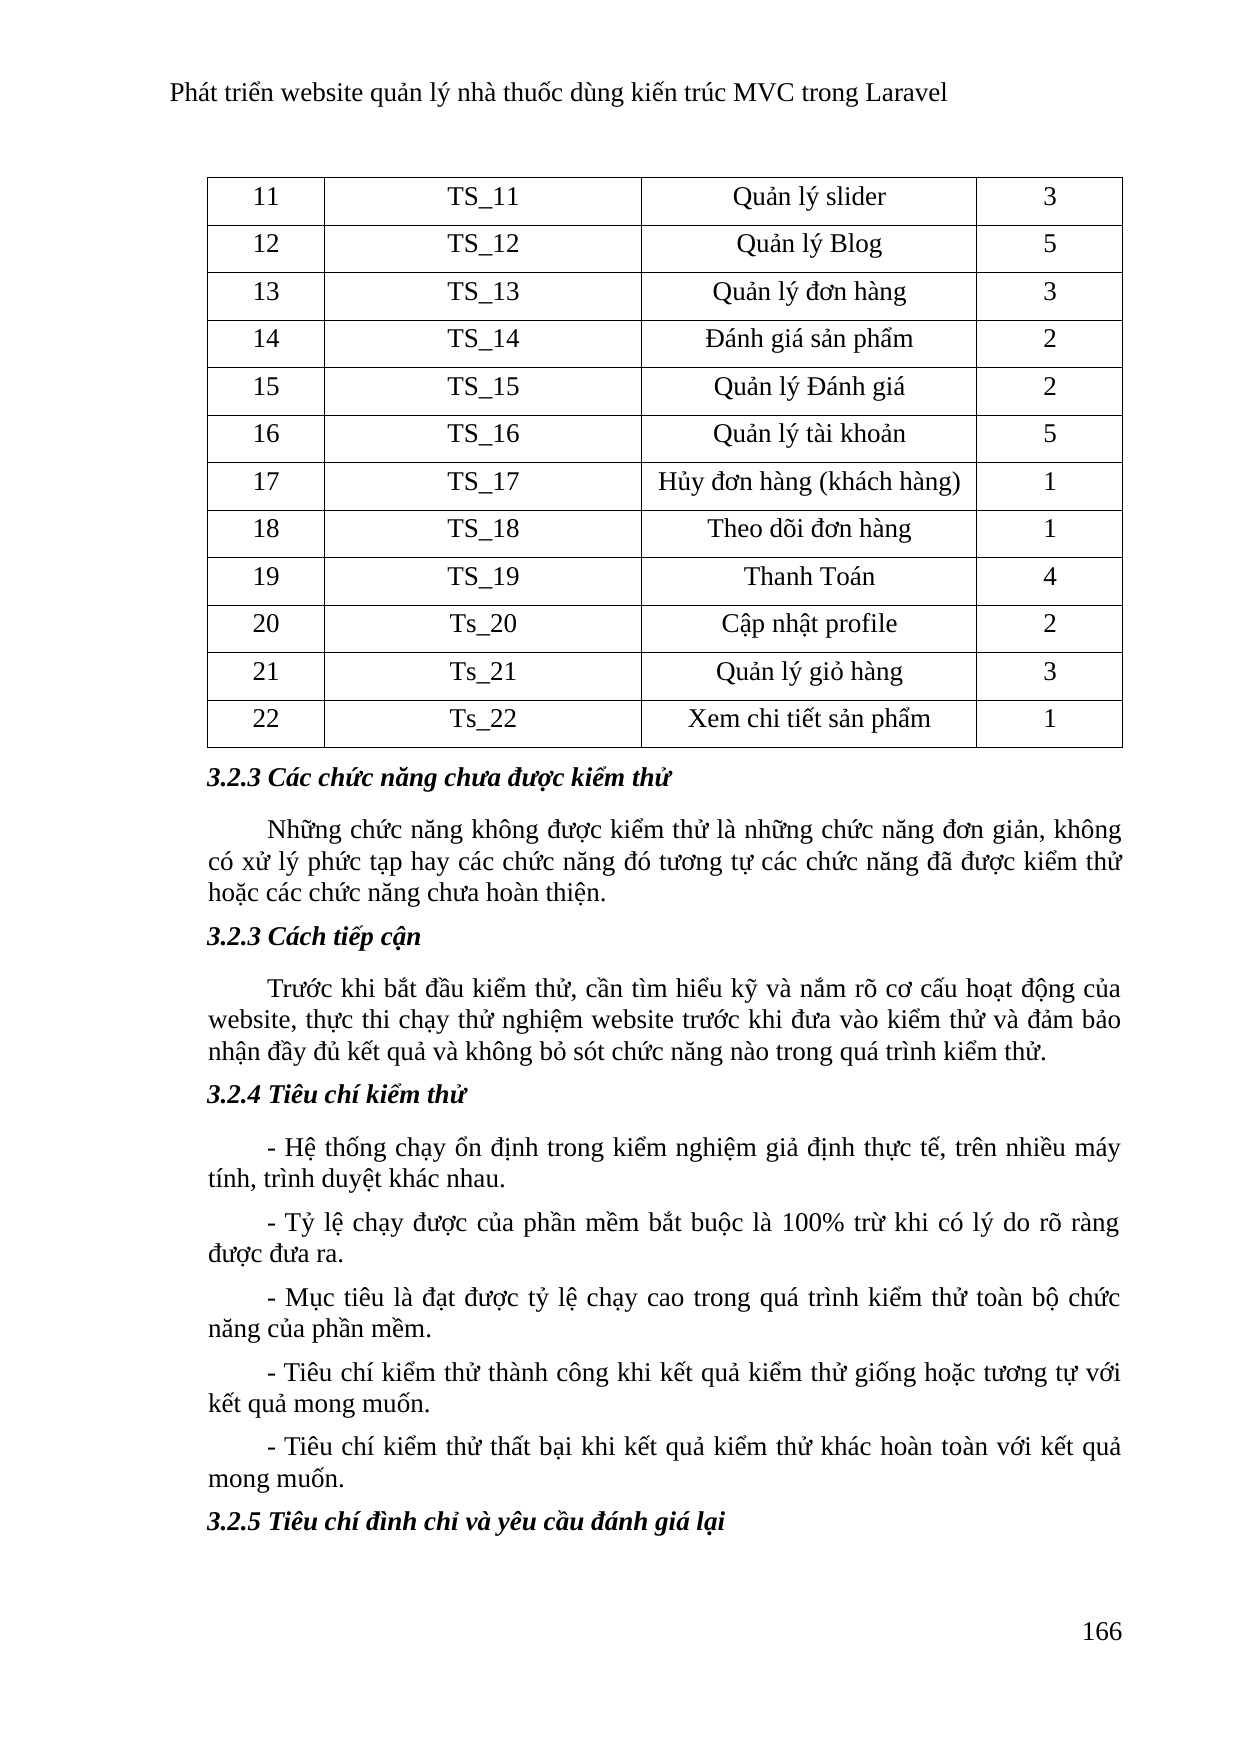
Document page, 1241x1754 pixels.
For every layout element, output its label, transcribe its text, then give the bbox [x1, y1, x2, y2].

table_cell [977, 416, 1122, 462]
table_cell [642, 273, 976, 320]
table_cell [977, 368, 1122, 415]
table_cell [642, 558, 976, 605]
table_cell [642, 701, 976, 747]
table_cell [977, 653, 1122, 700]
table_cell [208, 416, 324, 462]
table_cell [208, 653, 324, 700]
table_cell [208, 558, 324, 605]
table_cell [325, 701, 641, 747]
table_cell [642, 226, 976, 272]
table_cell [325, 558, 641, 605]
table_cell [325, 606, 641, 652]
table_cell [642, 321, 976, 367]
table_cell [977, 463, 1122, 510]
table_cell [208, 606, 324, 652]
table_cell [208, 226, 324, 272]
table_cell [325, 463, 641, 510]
text 3.2.5 Tiêu chí đình chỉ và yêu cầu đánh giá lại [207, 1505, 1122, 1536]
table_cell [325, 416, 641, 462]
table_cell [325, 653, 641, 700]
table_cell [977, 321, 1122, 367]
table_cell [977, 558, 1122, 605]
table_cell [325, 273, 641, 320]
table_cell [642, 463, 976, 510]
text - Tiêu chí kiểm thử thất bại khi kết quả kiểm thử khác hoàn toàn với kết quả mong muốn. [208, 1431, 1122, 1493]
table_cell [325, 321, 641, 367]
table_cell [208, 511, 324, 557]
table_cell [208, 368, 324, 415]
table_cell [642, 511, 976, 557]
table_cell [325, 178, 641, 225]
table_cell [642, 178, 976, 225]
text 3.2.3 Cách tiếp cận [207, 919, 1122, 951]
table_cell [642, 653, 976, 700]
text - Hệ thống chạy ổn định trong kiểm nghiệm giả định thực tế, trên nhiều máy tính, trình duyệt khác nhau. [208, 1131, 1122, 1194]
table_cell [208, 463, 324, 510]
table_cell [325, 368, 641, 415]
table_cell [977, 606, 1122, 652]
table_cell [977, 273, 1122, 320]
text Trước khi bắt đầu kiểm thử, cần tìm hiểu kỹ và nắm rõ cơ cấu hoạt động của website, thực thi chạy thử nghiệm website trước khi đưa vào kiểm thử và đảm bảo nhận đầy đủ kết quả và không bỏ sót chức năng nào trong quá trình kiểm thử. [208, 972, 1122, 1066]
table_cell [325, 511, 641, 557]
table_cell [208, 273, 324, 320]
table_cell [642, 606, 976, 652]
text - Mục tiêu là đạt được tỷ lệ chạy cao trong quá trình kiểm thử toàn bộ chức năng của phần mềm. [208, 1281, 1122, 1343]
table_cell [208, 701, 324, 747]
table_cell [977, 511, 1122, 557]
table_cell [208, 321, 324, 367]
text 3.2.4 Tiêu chí kiểm thử [207, 1078, 1122, 1109]
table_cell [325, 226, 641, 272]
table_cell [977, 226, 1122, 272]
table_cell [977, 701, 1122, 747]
text - Tiêu chí kiểm thử thành công khi kết quả kiểm thử giống hoặc tương tự với kết quả mong muốn. [208, 1356, 1122, 1418]
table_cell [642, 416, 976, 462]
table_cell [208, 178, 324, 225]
text - Tỷ lệ chạy được của phần mềm bắt buộc là 100% trừ khi có lý do rõ ràng được đưa ra. [208, 1206, 1122, 1268]
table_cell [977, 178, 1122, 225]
text 3.2.3 Các chức năng chưa được kiểm thử [207, 761, 1122, 792]
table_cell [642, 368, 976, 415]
text Những chức năng không được kiểm thử là những chức năng đơn giản, không có xử lý phức tạp hay các chức năng đó tương tự các chức năng đã được kiểm thử hoặc các chức năng chưa hoàn thiện. [208, 814, 1122, 907]
